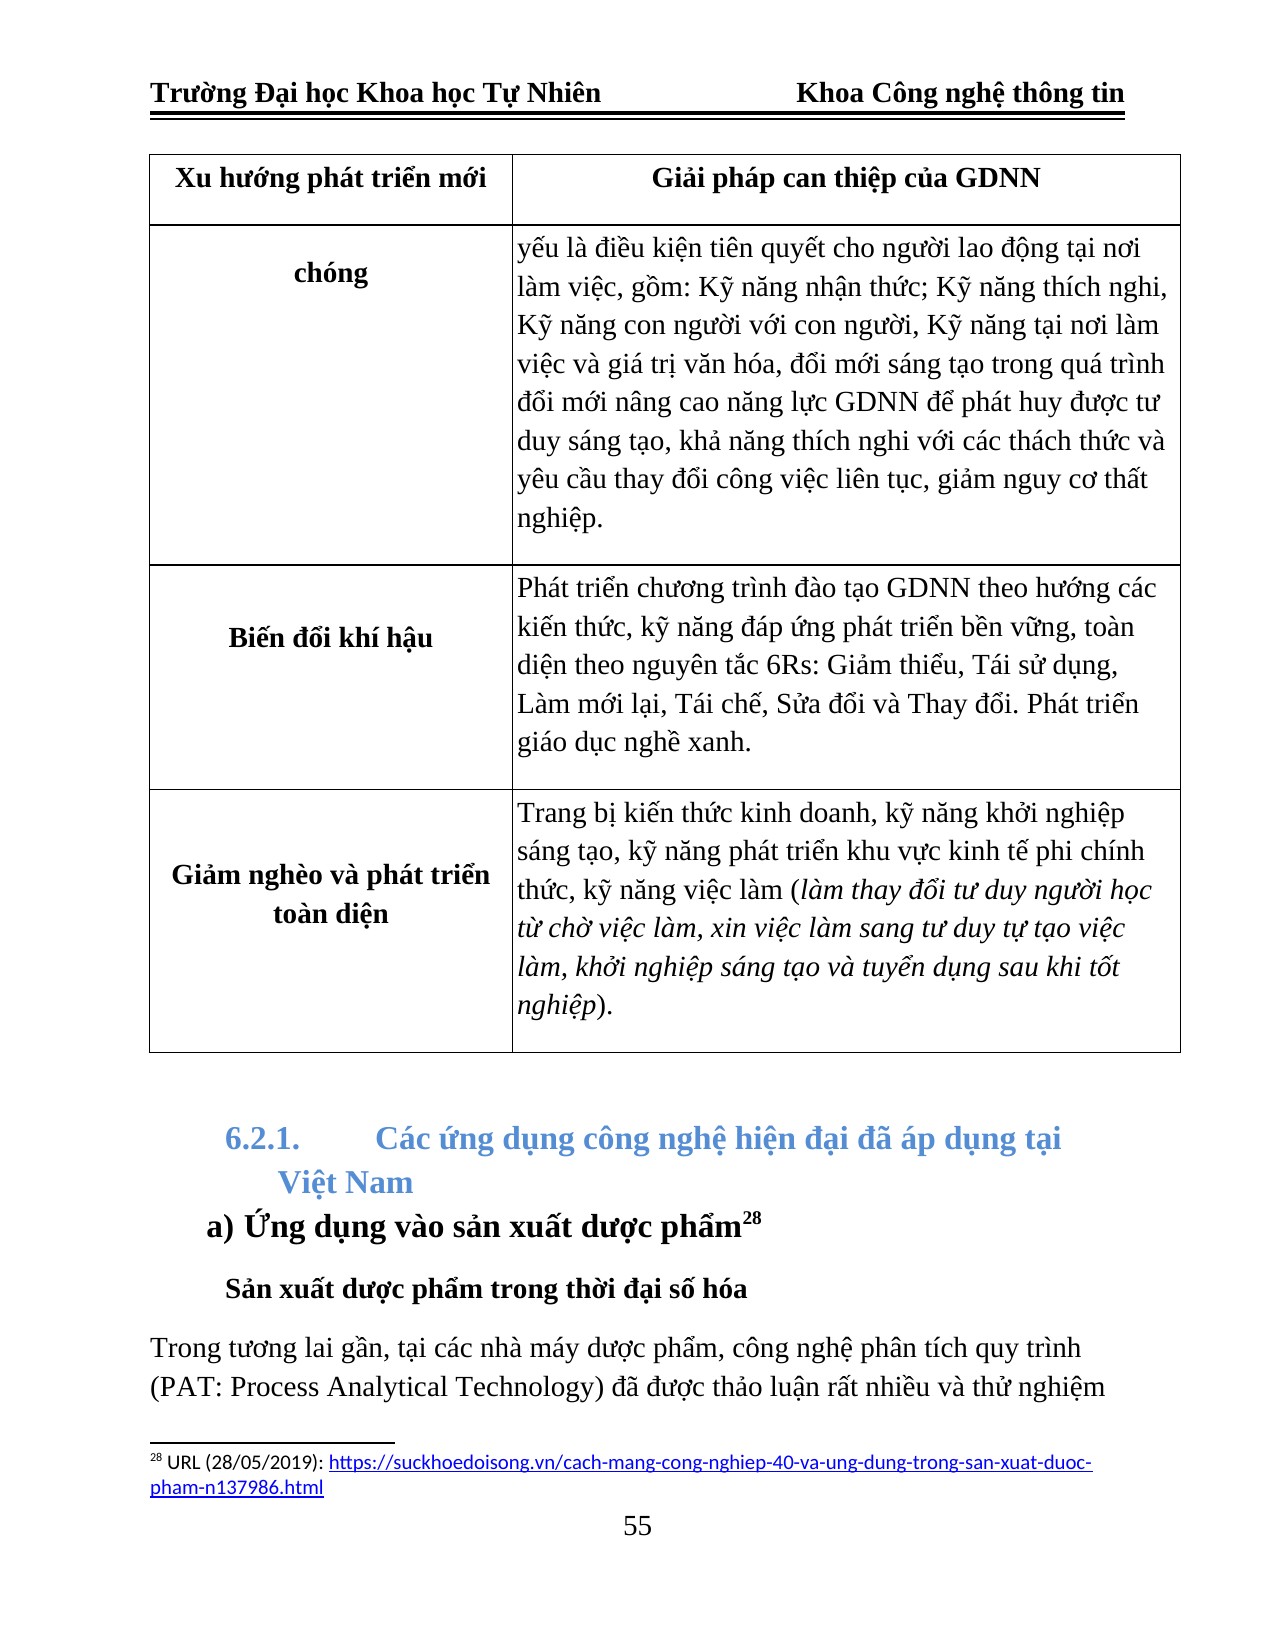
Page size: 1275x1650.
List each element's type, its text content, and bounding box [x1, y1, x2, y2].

table_cell Trang bị kiến thức kinh doanh, kỹ năng khởi nghiệp sáng tạo, kỹ năng phát triển khu vực kinh tế phi chính thức, kỹ năng việc làm (làm thay đổi tư duy người học từ chờ việc làm, xin việc làm sang tư duy tự tạo việc làm, khởi nghiệp sáng tạo và tuyển dụng sau khi tốt nghiệp). [513, 790, 1180, 1052]
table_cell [513, 226, 1180, 564]
table_cell Phát triển chương trình đào tạo GDNN theo hướng các kiến thức, kỹ năng đáp ứng phát triển bền vững, toàn diện theo nguyên tắc 6Rs: Giảm thiểu, Tái sử dụng, Làm mới lại, Tái chế, Sửa đổi và Thay đổi. Phát triển giáo dục nghề xanh. [513, 566, 1180, 788]
table_cell Biến đổi khí hậu [150, 566, 512, 788]
table_cell Giảm nghèo và phát triển toàn diện [150, 790, 512, 1052]
table_header Xu hướng phát triển mới [150, 155, 512, 224]
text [150, 1330, 1125, 1402]
table_cell Thay đổi công nghệ nhanh chóng [150, 226, 512, 564]
list Các ứng dụng công nghệ hiện đại đã áp dụng tại Việt Nam [225, 1118, 1125, 1200]
list Ứng dụng vào sản xuất dược phẩm [206, 1206, 1125, 1244]
text Sản xuất dược phẩm trong thời đại số hóa [225, 1271, 1125, 1304]
table_header Giải pháp can thiệp của GDNN [513, 155, 1180, 224]
